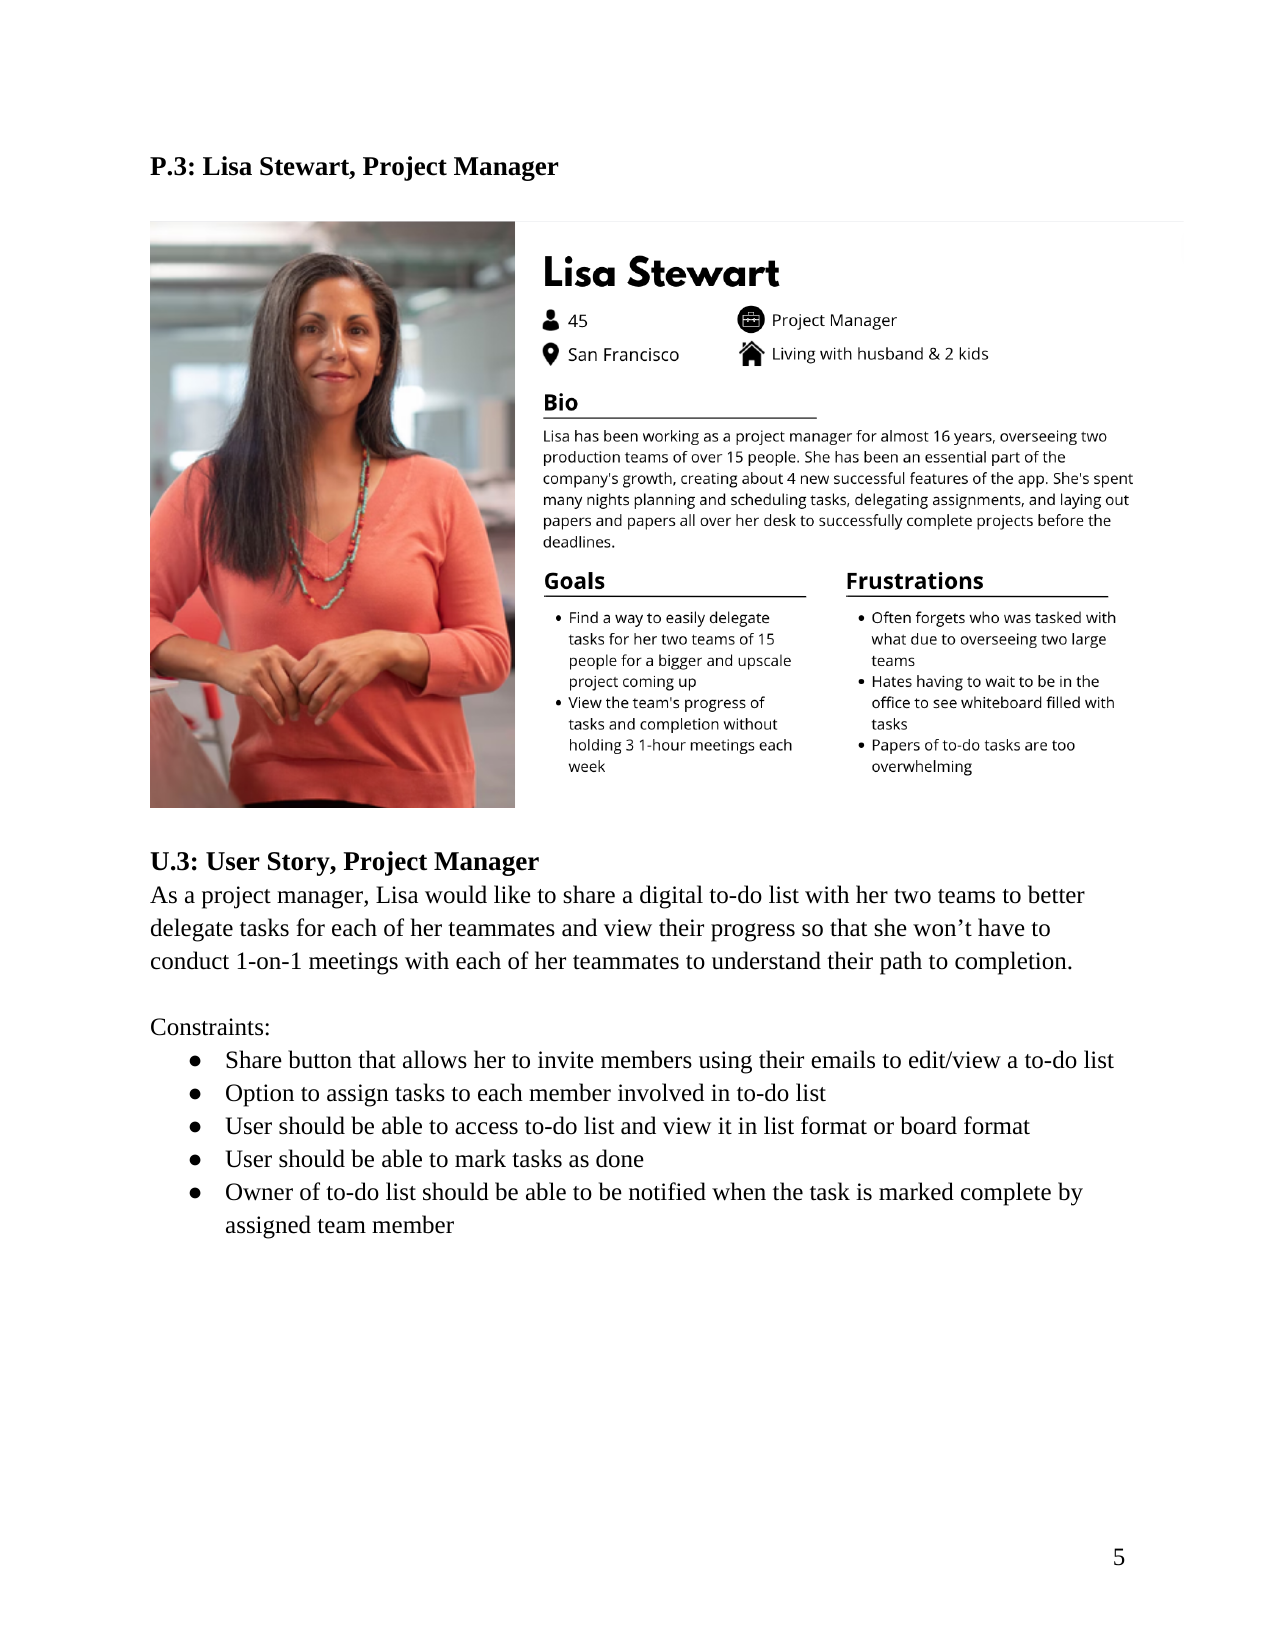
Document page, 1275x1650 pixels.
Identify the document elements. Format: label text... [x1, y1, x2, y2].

list User should be able to mark tasks as done [187, 1144, 1125, 1173]
text U.3: User Story, Project Manager [150, 844, 1125, 876]
text Constraints: [150, 1012, 1125, 1041]
list Share button that allows her to invite members using their emails to edit/view a to-do list [187, 1045, 1125, 1074]
list Owner of to-do list should be able to be notified when the task is marked complete by assigned team member [187, 1177, 1125, 1239]
list Option to assign tasks to each member involved in to-do list [187, 1078, 1125, 1107]
text As a project manager, Lisa would like to share a digital to-do list with her two teams to better delegate tasks for each of her teammates and view their progress so that she won’t have to conduct 1-on-1 meetings with each of her teammates to understand their path to completion. [150, 880, 1125, 975]
text P.3: Lisa Stewart, Project Manager [150, 150, 1125, 181]
picture [150, 221, 1184, 808]
list User should be able to access to-do list and view it in list format or board format [187, 1111, 1125, 1140]
